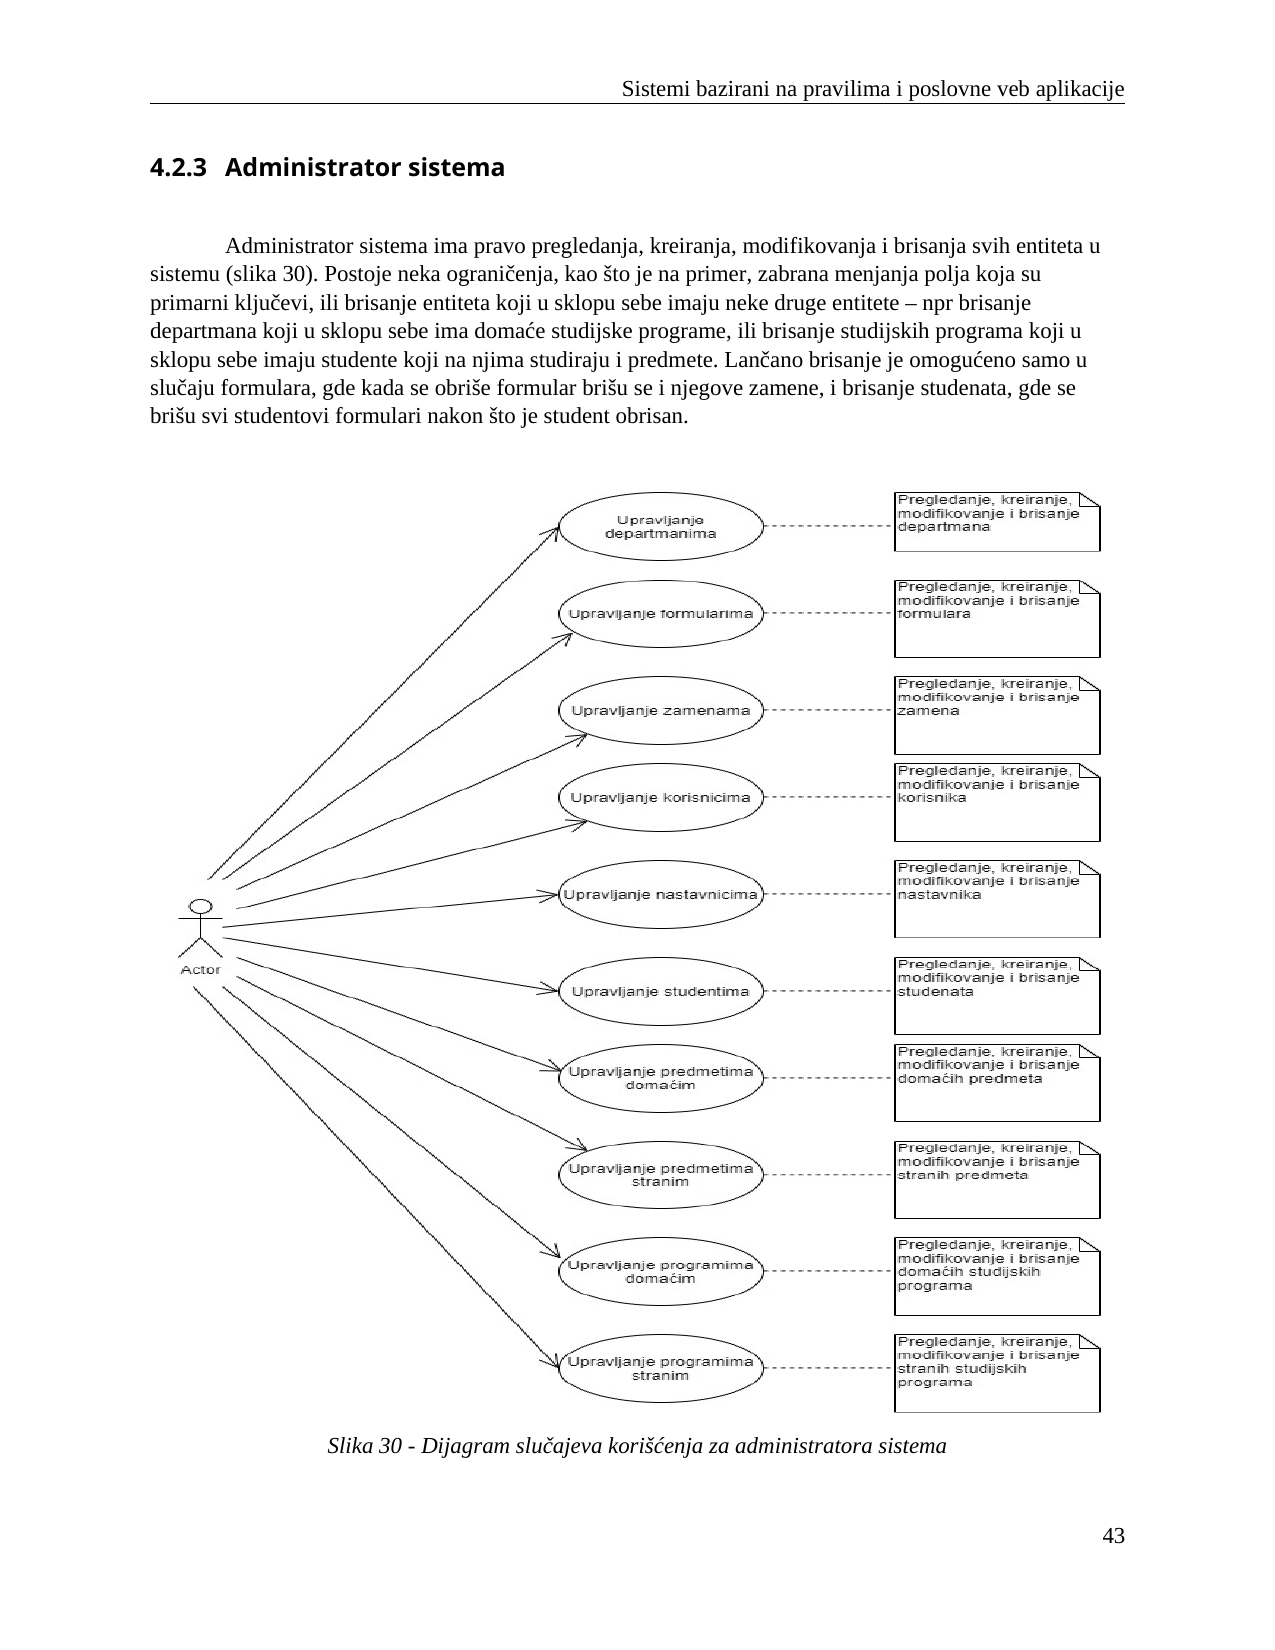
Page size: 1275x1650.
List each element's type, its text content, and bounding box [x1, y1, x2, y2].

text Administrator sistema ima pravo pregledanja, kreiranja, modifikovanja i brisanja svih entiteta u sistemu (slika 30). Postoje neka ograničenja, kao što je na primer, zabrana menjanja polja koja su primarni ključevi, ili brisanje entiteta koji u sklopu sebe imaju neke druge entitete – npr brisanje departmana koji u sklopu sebe ima domaće studijske programe, ili brisanje studijskih programa koji u sklopu sebe imaju studente koji na njima studiraju i predmete. Lančano brisanje je omogućeno samo u slučaju formulara, gde kada se obriše formular brišu se i njegove zamene, i brisanje studenata, gde se brišu svi studentovi formulari nakon što je student obrisan. [150, 232, 1125, 429]
subtitle Administrator sistema [150, 150, 1125, 184]
picture [174, 492, 1101, 1413]
text Slika 30 - Dijagram slučajeva korišćenja za administratora sistema [150, 1432, 1125, 1458]
